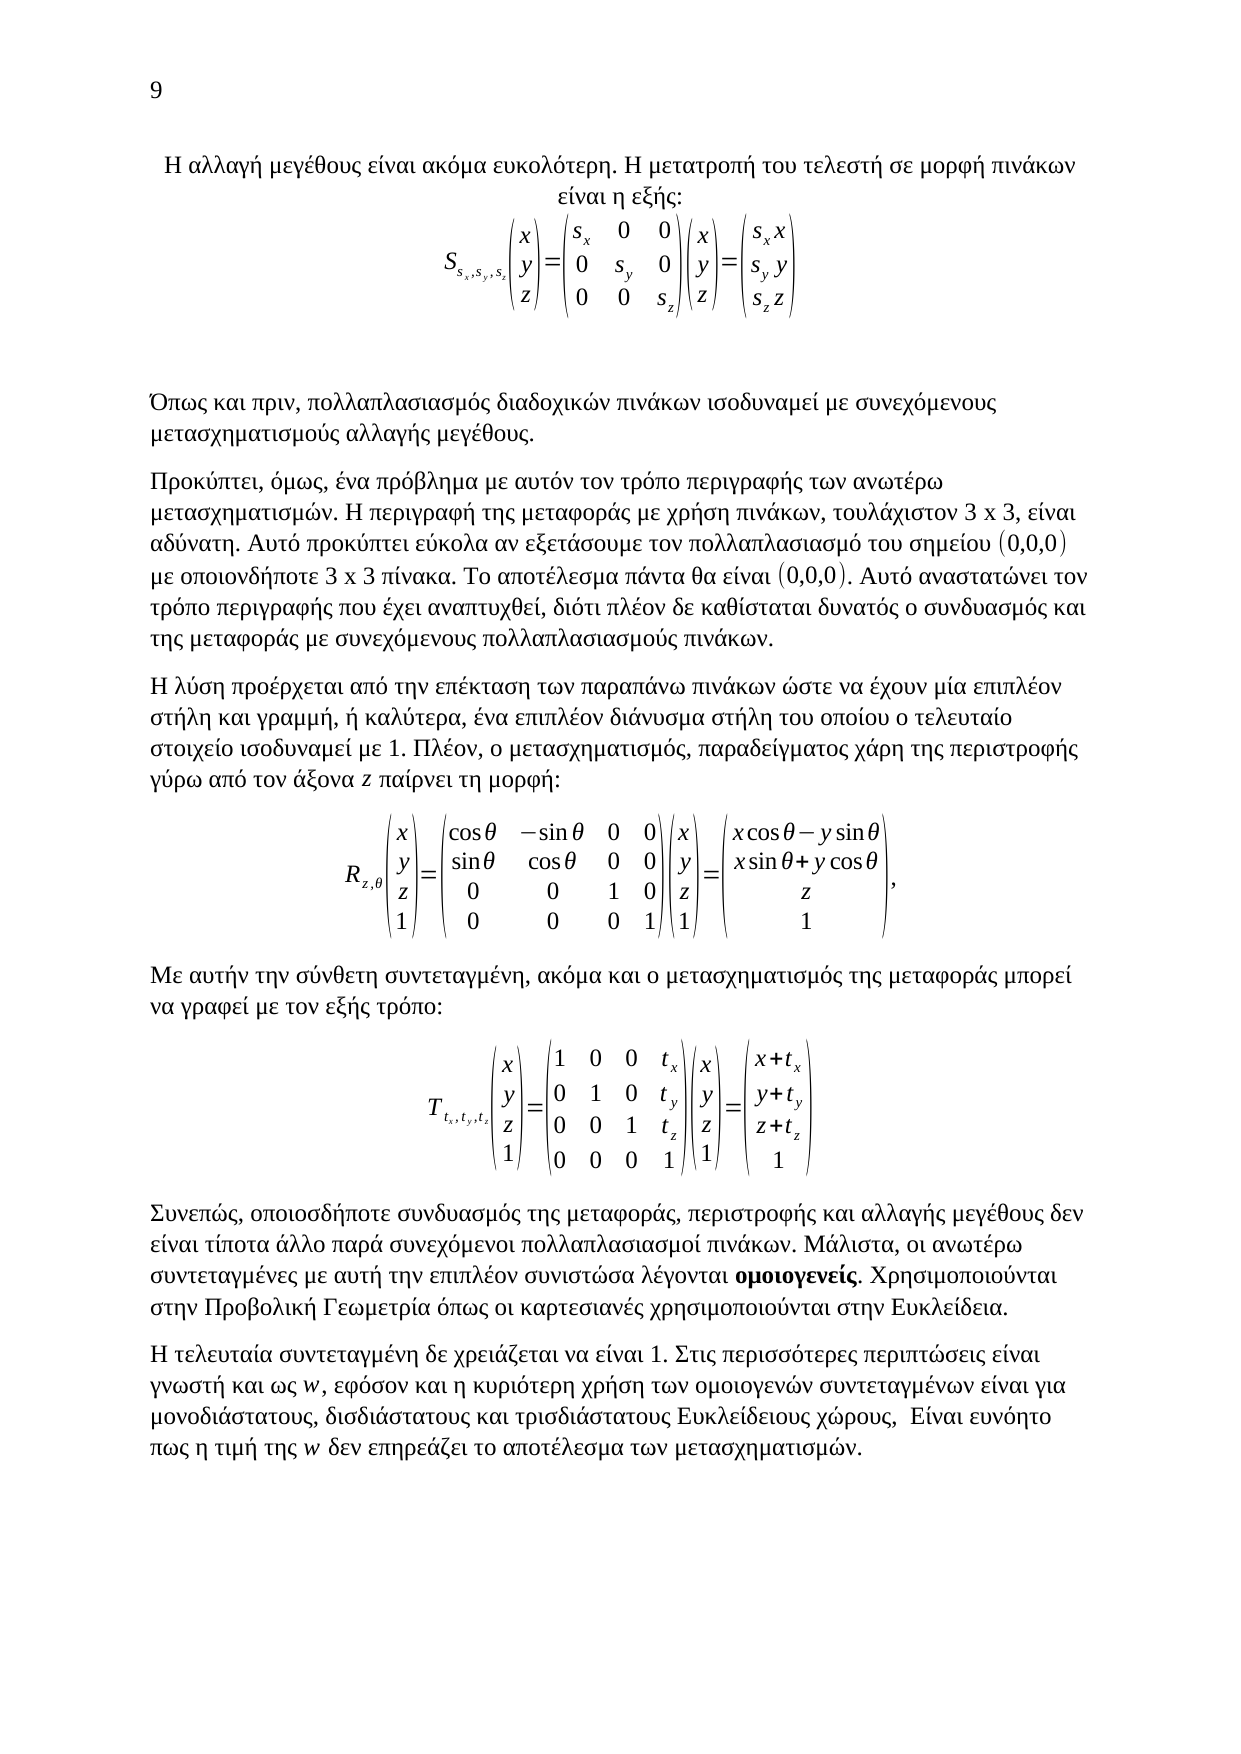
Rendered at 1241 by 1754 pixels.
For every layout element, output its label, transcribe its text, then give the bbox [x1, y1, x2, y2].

text Προκύπτει, όμως, ένα πρόβλημα με αυτόν τον τρόπο περιγραφής των ανωτέρω μετασχηματισμών. Η περιγραφή της μεταφοράς με χρήση πινάκων, τουλάχιστον 3 x 3, είναι αδύνατη. Αυτό προκύπτει εύκολα αν εξετάσουμε τον πολλαπλασιασμό του σημείου με οποιονδήποτε 3 x 3 πίνακα. Το αποτέλεσμα πάντα θα είναι . Αυτό αναστατώνει τον τρόπο περιγραφής που έχει αναπτυχθεί, διότι πλέον δε καθίσταται δυνατός ο συνδυασμός και της μεταφοράς με συνεχόμενους πολλαπλασιασμούς πινάκων. [150, 466, 1090, 652]
text Με αυτήν την σύνθετη συντεταγμένη, ακόμα και ο μετασχηματισμός της μεταφοράς μπορεί να γραφεί με τον εξής τρόπο: [150, 960, 1090, 1019]
text Η τελευταία συντεταγμένη δε χρειάζεται να είναι 1. Στις περισσότερες περιπτώσεις είναι γνωστή και ως , εφόσον και η κυριότερη χρήση των ομοιογενών συντεταγμένων είναι για μονοδιάστατους, δισδιάστατους και τρισδιάστατους Ευκλείδειους χώρους, Είναι ευνόητο πως η τιμή της δεν επηρεάζει το αποτέλεσμα των μετασχηματισμών. [150, 1339, 1090, 1461]
text Συνεπώς, οποιοσδήποτε συνδυασμός της μεταφοράς, περιστροφής και αλλαγής μεγέθους δεν είναι τίποτα άλλο παρά συνεχόμενοι πολλαπλασιασμοί πινάκων. Μάλιστα, οι ανωτέρω συντεταγμένες με αυτή την επιπλέον συνιστώσα λέγονται ομοιογενείς. Χρησιμοποιούνται στην Προβολική Γεωμετρία όπως οι καρτεσιανές χρησιμοποιούνται στην Ευκλείδεια. [150, 1198, 1090, 1320]
text Η λύση προέρχεται από την επέκταση των παραπάνω πινάκων ώστε να έχουν μία επιπλέον στήλη και γραμμή, ή καλύτερα, ένα επιπλέον διάνυσμα στήλη του οποίου ο τελευταίο στοιχείο ισοδυναμεί με 1. Πλέον, ο μετασχηματισμός, παραδείγματος χάρη της περιστροφής γύρω από τον άξονα παίρνει τη μορφή: [150, 671, 1090, 793]
text , [150, 812, 1090, 941]
text Όπως και πριν, πολλαπλασιασμός διαδοχικών πινάκων ισοδυναμεί με συνεχόμενους μετασχηματισμούς αλλαγής μεγέθους. [150, 387, 1090, 447]
text Η αλλαγή μεγέθους είναι ακόμα ευκολότερη. Η μετατροπή του τελεστή σε μορφή πινάκων είναι η εξής: [150, 150, 1090, 320]
